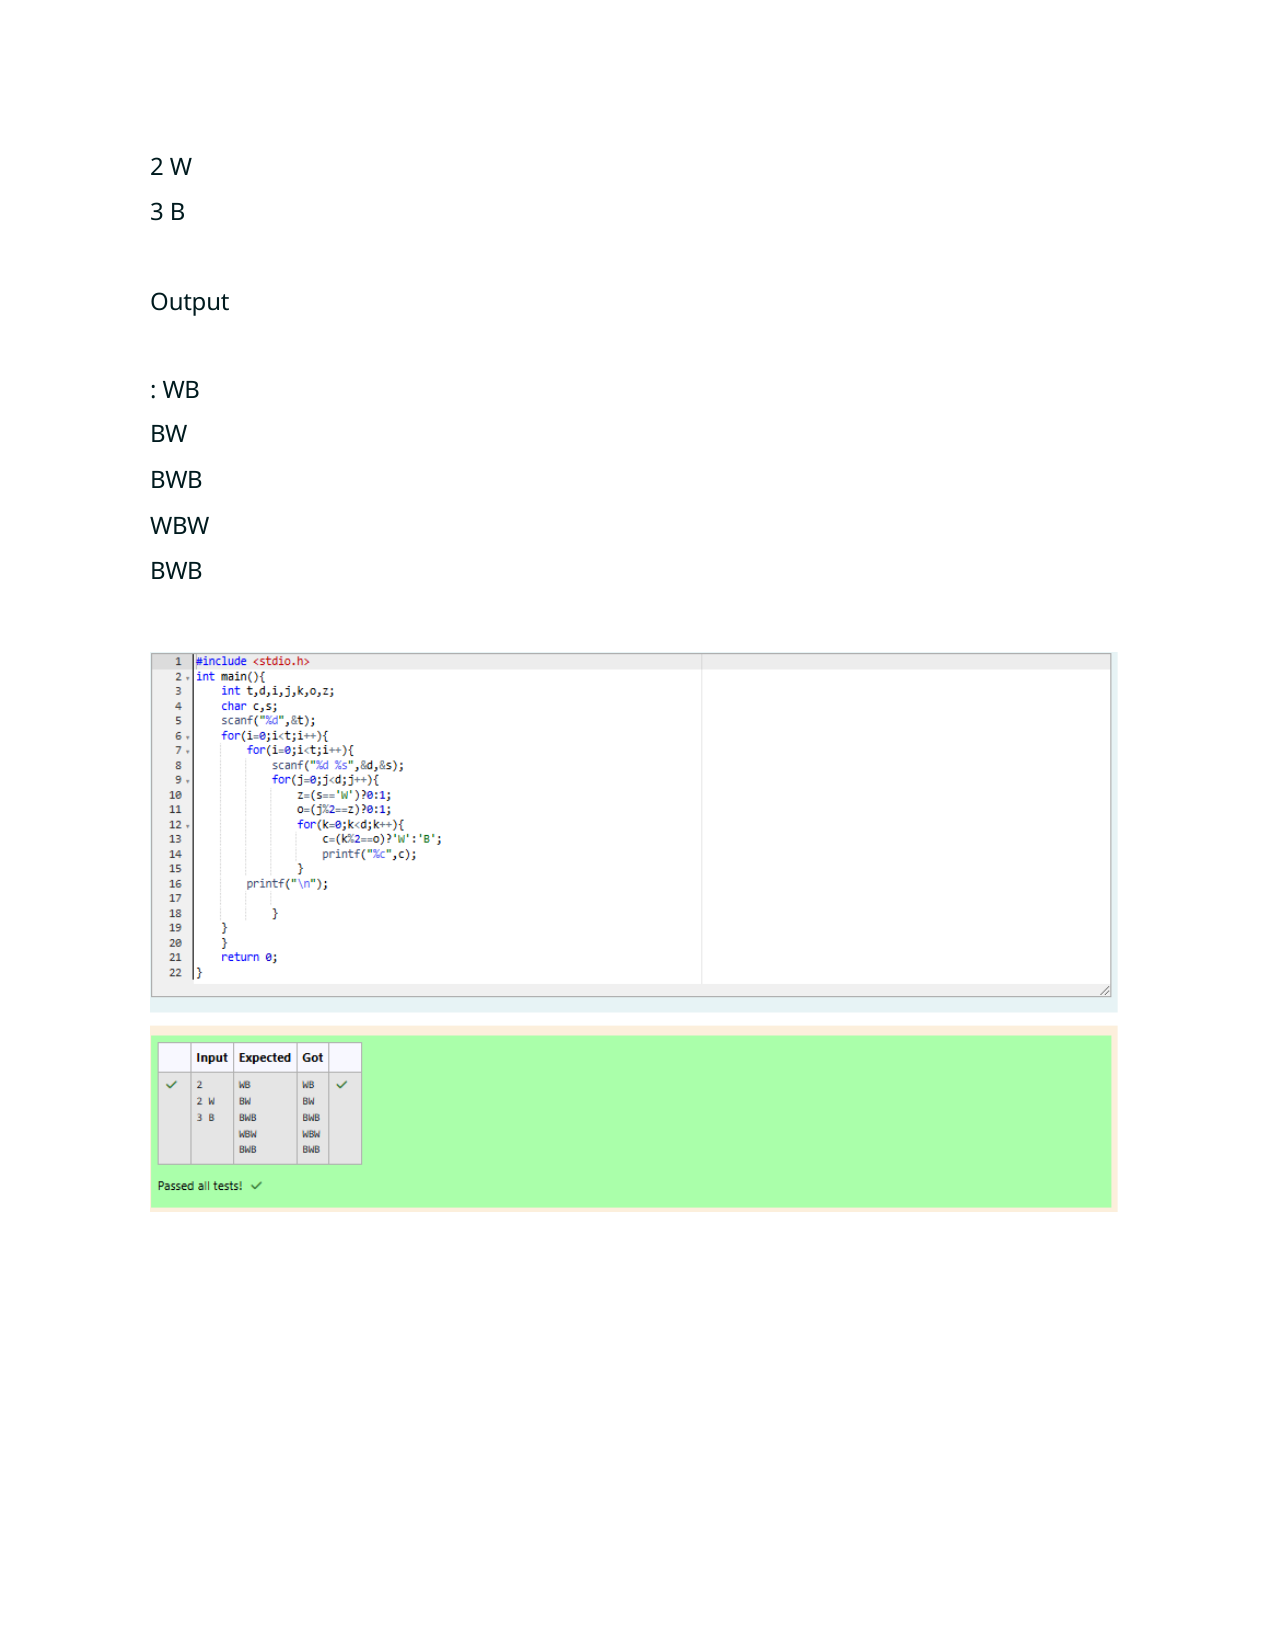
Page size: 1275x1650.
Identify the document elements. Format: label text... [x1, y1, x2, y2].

list W [150, 150, 1157, 182]
text Output: WB [150, 239, 231, 417]
picture [150, 652, 1118, 1212]
list B [150, 195, 1157, 227]
text BW BWB WBW BWB [150, 417, 209, 587]
